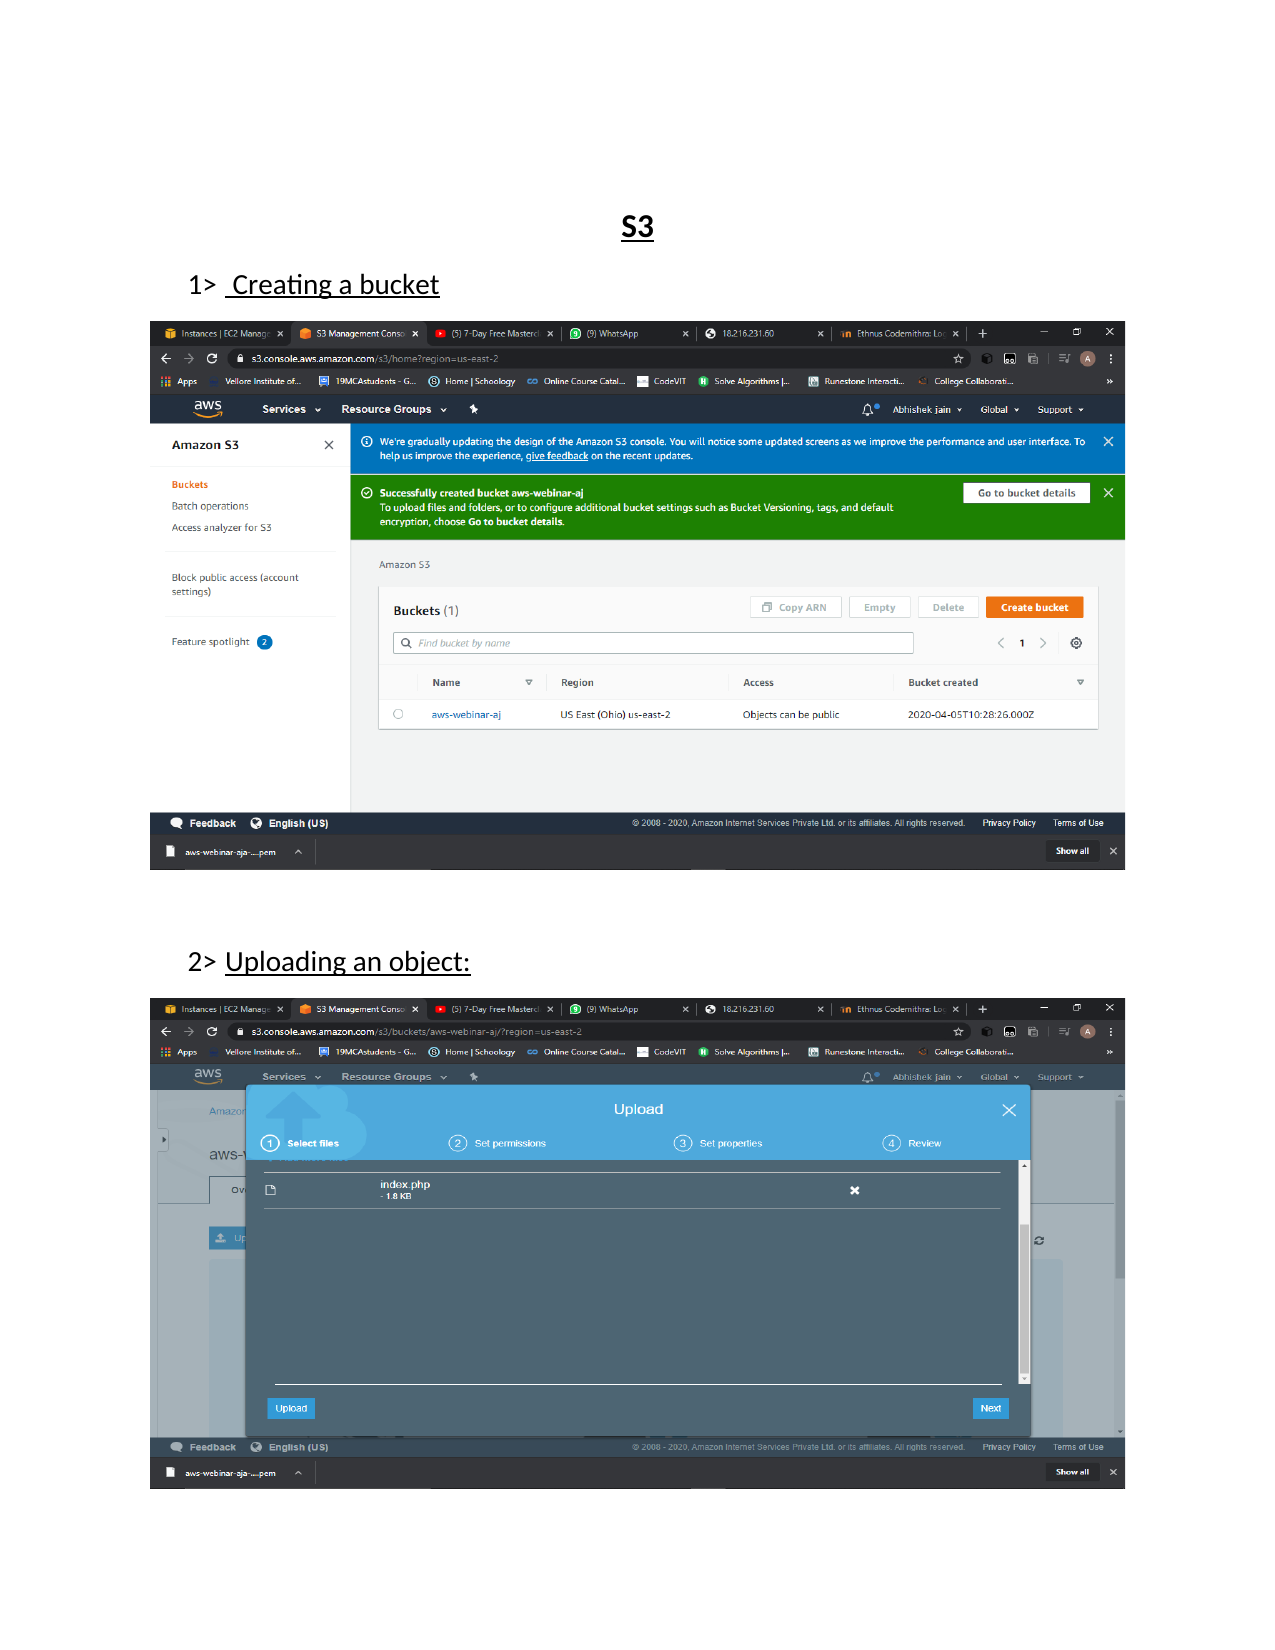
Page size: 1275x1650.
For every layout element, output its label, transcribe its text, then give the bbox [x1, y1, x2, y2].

text S3 [150, 205, 1125, 246]
picture [150, 321, 1125, 870]
list Creating a bucket [187, 266, 1125, 301]
list Uploading an object: [187, 943, 1125, 979]
picture [150, 998, 1125, 1489]
